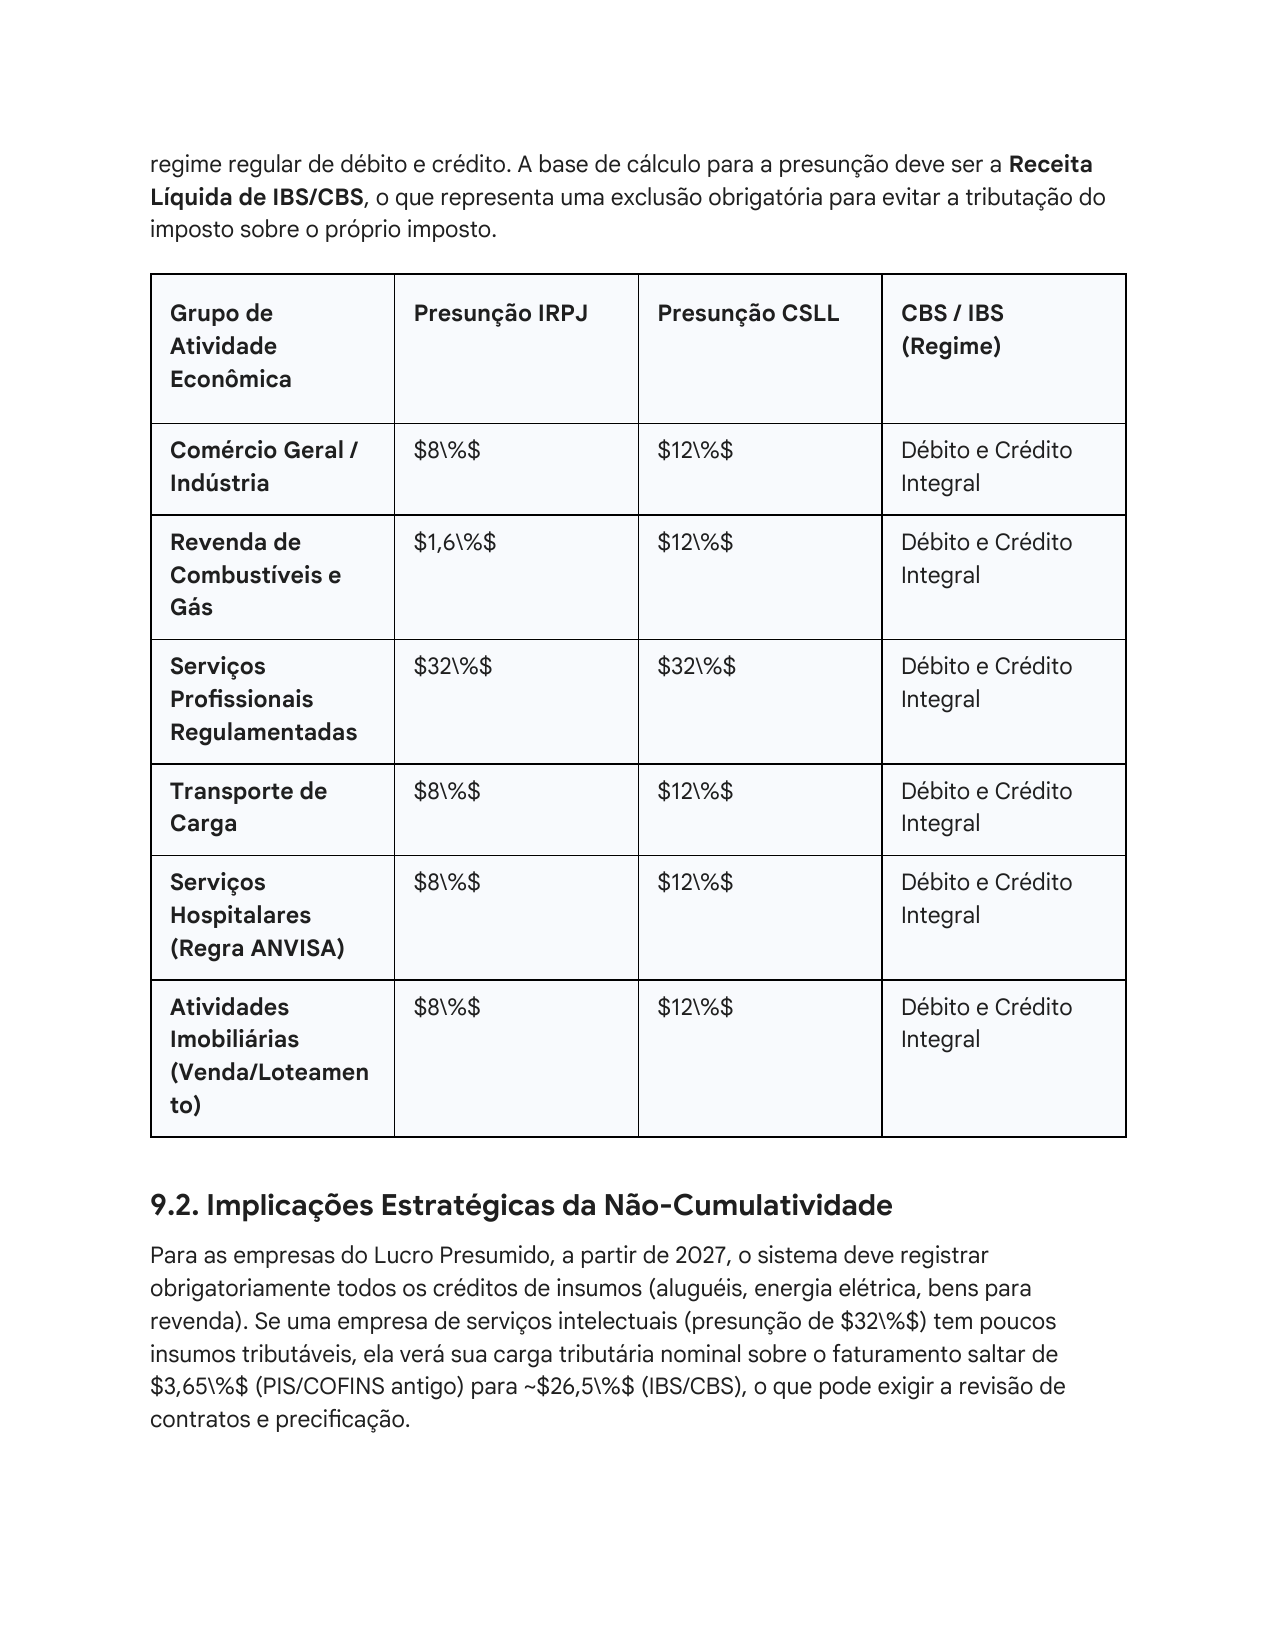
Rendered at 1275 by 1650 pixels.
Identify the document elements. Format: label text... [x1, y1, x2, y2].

table_cell Serviços Hospitalares (Regra ANVISA) [152, 856, 394, 979]
table_cell Revenda de Combustíveis e Gás [152, 516, 394, 638]
table_cell Débito e Crédito Integral [883, 516, 1125, 638]
table_cell Débito e Crédito Integral [883, 765, 1125, 854]
table_cell $8\%$ [395, 765, 638, 854]
table_cell $12\%$ [639, 765, 881, 854]
table_cell $32\%$ [639, 640, 881, 763]
table_cell $8\%$ [395, 424, 638, 514]
subtitle 9.2. Implicações Estratégicas da Não-Cumulatividade [150, 1188, 1125, 1224]
table_cell Serviços Profissionais Regulamentadas [152, 640, 394, 763]
table_header Presunção IRPJ [395, 275, 638, 422]
table_cell $12\%$ [639, 856, 881, 979]
table_header Presunção CSLL [639, 275, 881, 422]
table_cell Atividades Imobiliárias (Venda/Loteamento) [152, 981, 394, 1136]
table_cell $32\%$ [395, 640, 638, 763]
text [150, 150, 1125, 244]
table_cell $8\%$ [395, 981, 638, 1136]
table_cell Débito e Crédito Integral [883, 856, 1125, 979]
table_cell $8\%$ [395, 856, 638, 979]
table_cell $12\%$ [639, 424, 881, 514]
table_cell $12\%$ [639, 516, 881, 638]
table_cell $1,6\%$ [395, 516, 638, 638]
table_cell Comércio Geral / Indústria [152, 424, 394, 514]
table_cell Débito e Crédito Integral [883, 640, 1125, 763]
table_header Grupo de Atividade Econômica [152, 275, 394, 422]
table_cell $12\%$ [639, 981, 881, 1136]
text Para as empresas do Lucro Presumido, a partir de 2027, o sistema deve registrar obrigatoriamente todos os créditos de insumos (aluguéis, energia elétrica, bens para revenda). Se uma empresa de serviços intelectuais (presunção de $32\%$) tem poucos insumos tributáveis, ela verá sua carga tributária nominal sobre o faturamento saltar de $3,65\%$ (PIS/COFINS antigo) para ~$26,5\%$ (IBS/CBS), o que pode exigir a revisão de contratos e precificação. [150, 1242, 1125, 1434]
table_cell Débito e Crédito Integral [883, 424, 1125, 514]
table_cell Débito e Crédito Integral [883, 981, 1125, 1136]
table_header CBS / IBS (Regime) [883, 275, 1125, 422]
table_cell Transporte de Carga [152, 765, 394, 854]
